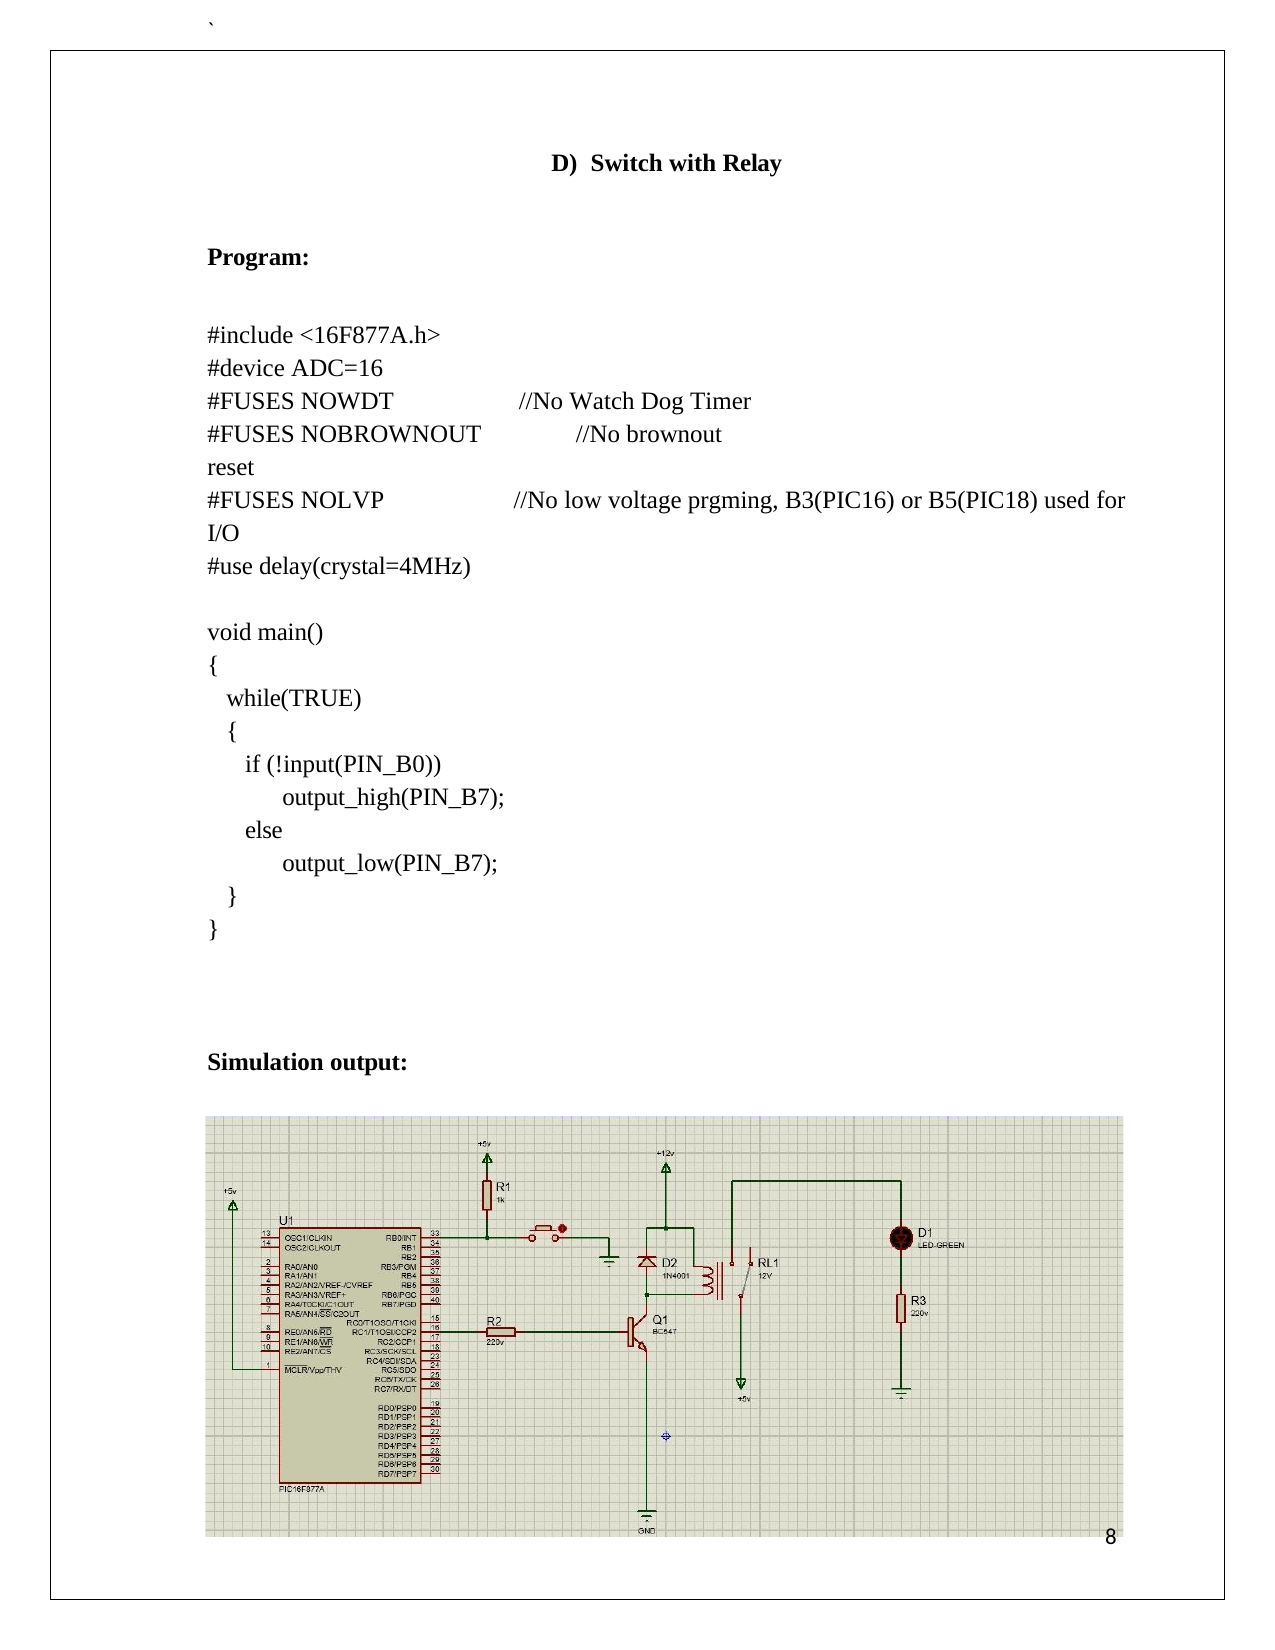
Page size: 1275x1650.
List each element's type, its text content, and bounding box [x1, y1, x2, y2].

text { [226, 716, 1187, 745]
text #FUSES NOLVP //No low voltage prgming, B3(PIC16) or B5(PIC18) used for I/O [207, 486, 1127, 547]
text } [207, 914, 1187, 943]
text #include <16F877A.h> #device ADC=16 [207, 320, 441, 382]
text else [245, 815, 1187, 844]
text output_low(PIN_B7); [282, 848, 1187, 877]
text Program: [207, 242, 1187, 271]
text while(TRUE) [226, 683, 1187, 712]
list Switch with Relay [551, 148, 1187, 176]
text void main() [207, 617, 1187, 645]
text #FUSES NOWDT //No Watch Dog Timer #FUSES NOBROWNOUT //No brownout reset [207, 386, 775, 481]
text } [226, 881, 1187, 910]
text #use delay(crystal=4MHz) [207, 552, 1187, 580]
picture [205, 1116, 1124, 1537]
text if (!input(PIN_B0)) output_high(PIN_B7); [245, 749, 538, 811]
text Simulation output: [207, 1047, 1187, 1076]
text { [207, 650, 1187, 679]
